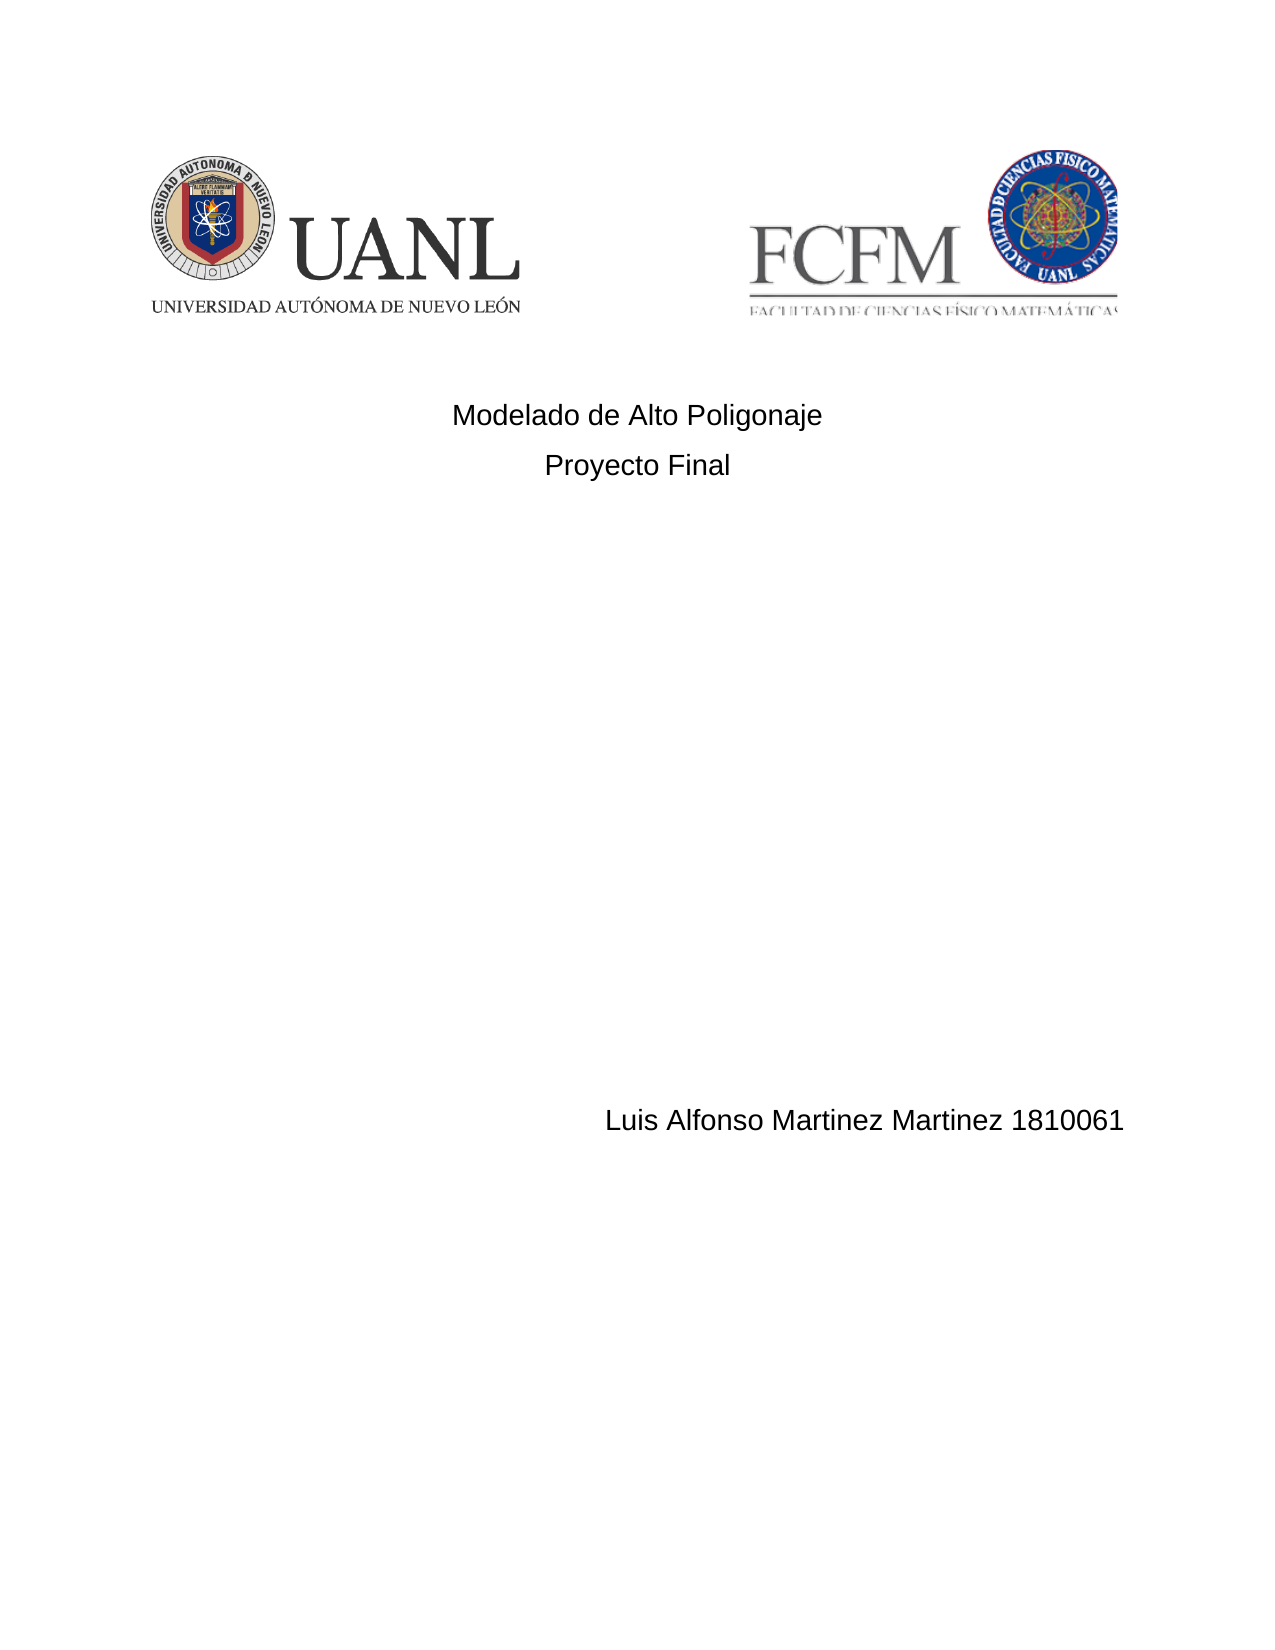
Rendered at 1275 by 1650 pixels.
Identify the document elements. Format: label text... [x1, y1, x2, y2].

picture [749, 150, 1118, 316]
picture [150, 150, 520, 319]
text Luis Alfonso Martinez Martinez 1810061 [150, 1102, 1125, 1136]
text Proyecto Final [150, 448, 1125, 482]
text Modelado de Alto Poligonaje [150, 398, 1125, 432]
